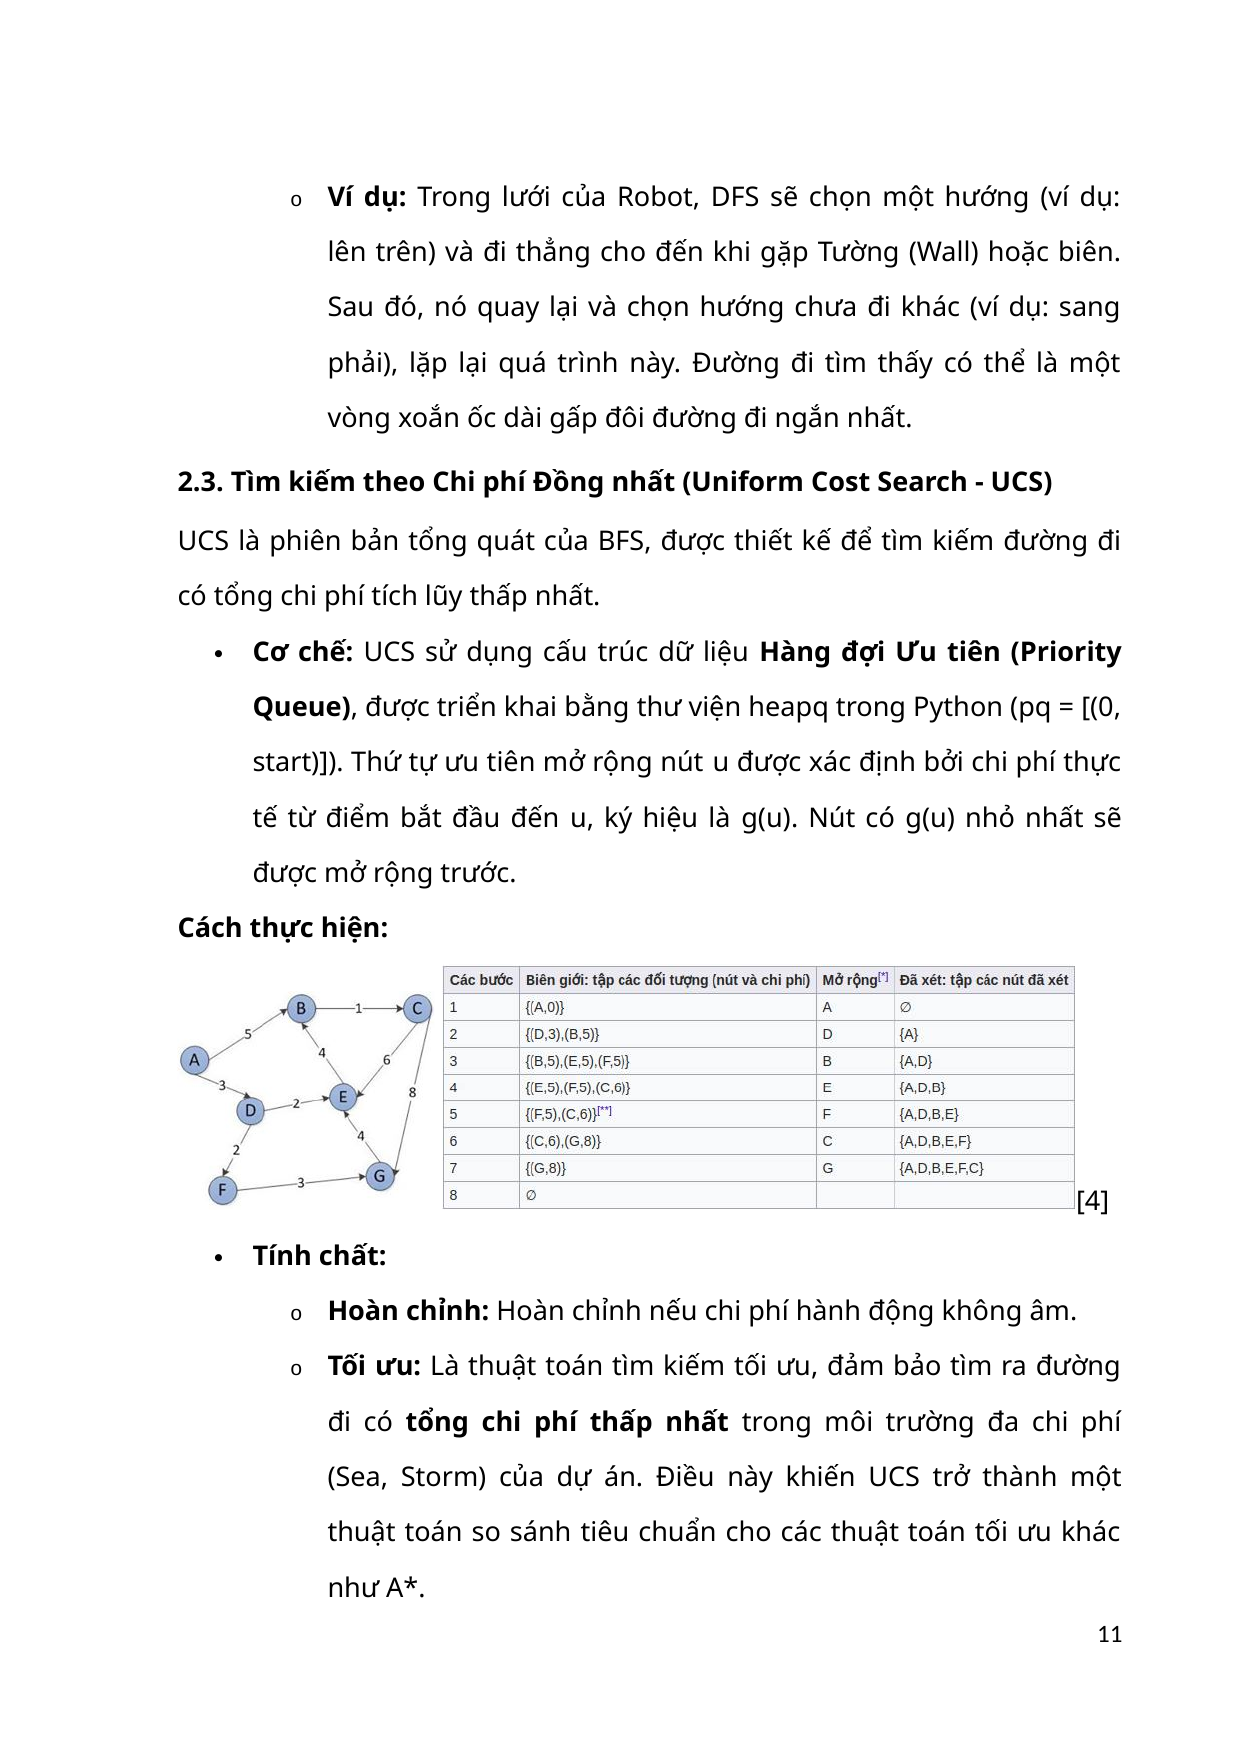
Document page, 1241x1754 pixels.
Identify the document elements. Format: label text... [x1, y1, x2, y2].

picture [441, 964, 1076, 1210]
list Hoàn chỉnh: Hoàn chỉnh nếu chi phí hành động không âm. [290, 1292, 1122, 1328]
list Tối ưu: Là thuật toán tìm kiếm tối ưu, đảm bảo tìm ra đường đi có tổng chi phí thấp nhất trong môi trường đa chi phí (Sea, Storm) của dự án. Điều này khiến UCS trở thành một thuật toán so sánh tiêu chuẩn cho các thuật toán tối ưu khác như A*. [290, 1347, 1122, 1605]
list Cơ chế: UCS sử dụng cấu trúc dữ liệu Hàng đợi Ưu tiên (Priority Queue), được triển khai bằng thư viện heapq trong Python (pq = [(0, start)]). Thứ tự ưu tiên mở rộng nút u được xác định bởi chi phí thực tế từ điểm bắt đầu đến u, ký hiệu là g(u). Nút có g(u) nhỏ nhất sẽ được mở rộng trước. [215, 632, 1122, 890]
list Tính chất: [215, 1236, 1122, 1273]
subtitle 2.3. Tìm kiếm theo Chi phí Đồng nhất (Uniform Cost Search - UCS) [177, 462, 1122, 499]
text UCS là phiên bản tổng quát của BFS, được thiết kế để tìm kiếm đường đi có tổng chi phí tích lũy thấp nhất. [177, 522, 1122, 614]
picture [177, 991, 435, 1210]
text Cách thực hiện: [177, 909, 1122, 946]
list Ví dụ: Trong lưới của Robot, DFS sẽ chọn một hướng (ví dụ: lên trên) và đi thẳng cho đến khi gặp Tường (Wall) hoặc biên. Sau đó, nó quay lại và chọn hướng chưa đi khác (ví dụ: sang phải), lặp lại quá trình này. Đường đi tìm thấy có thể là một vòng xoắn ốc dài gấp đôi đường đi ngắn nhất. [290, 177, 1122, 435]
